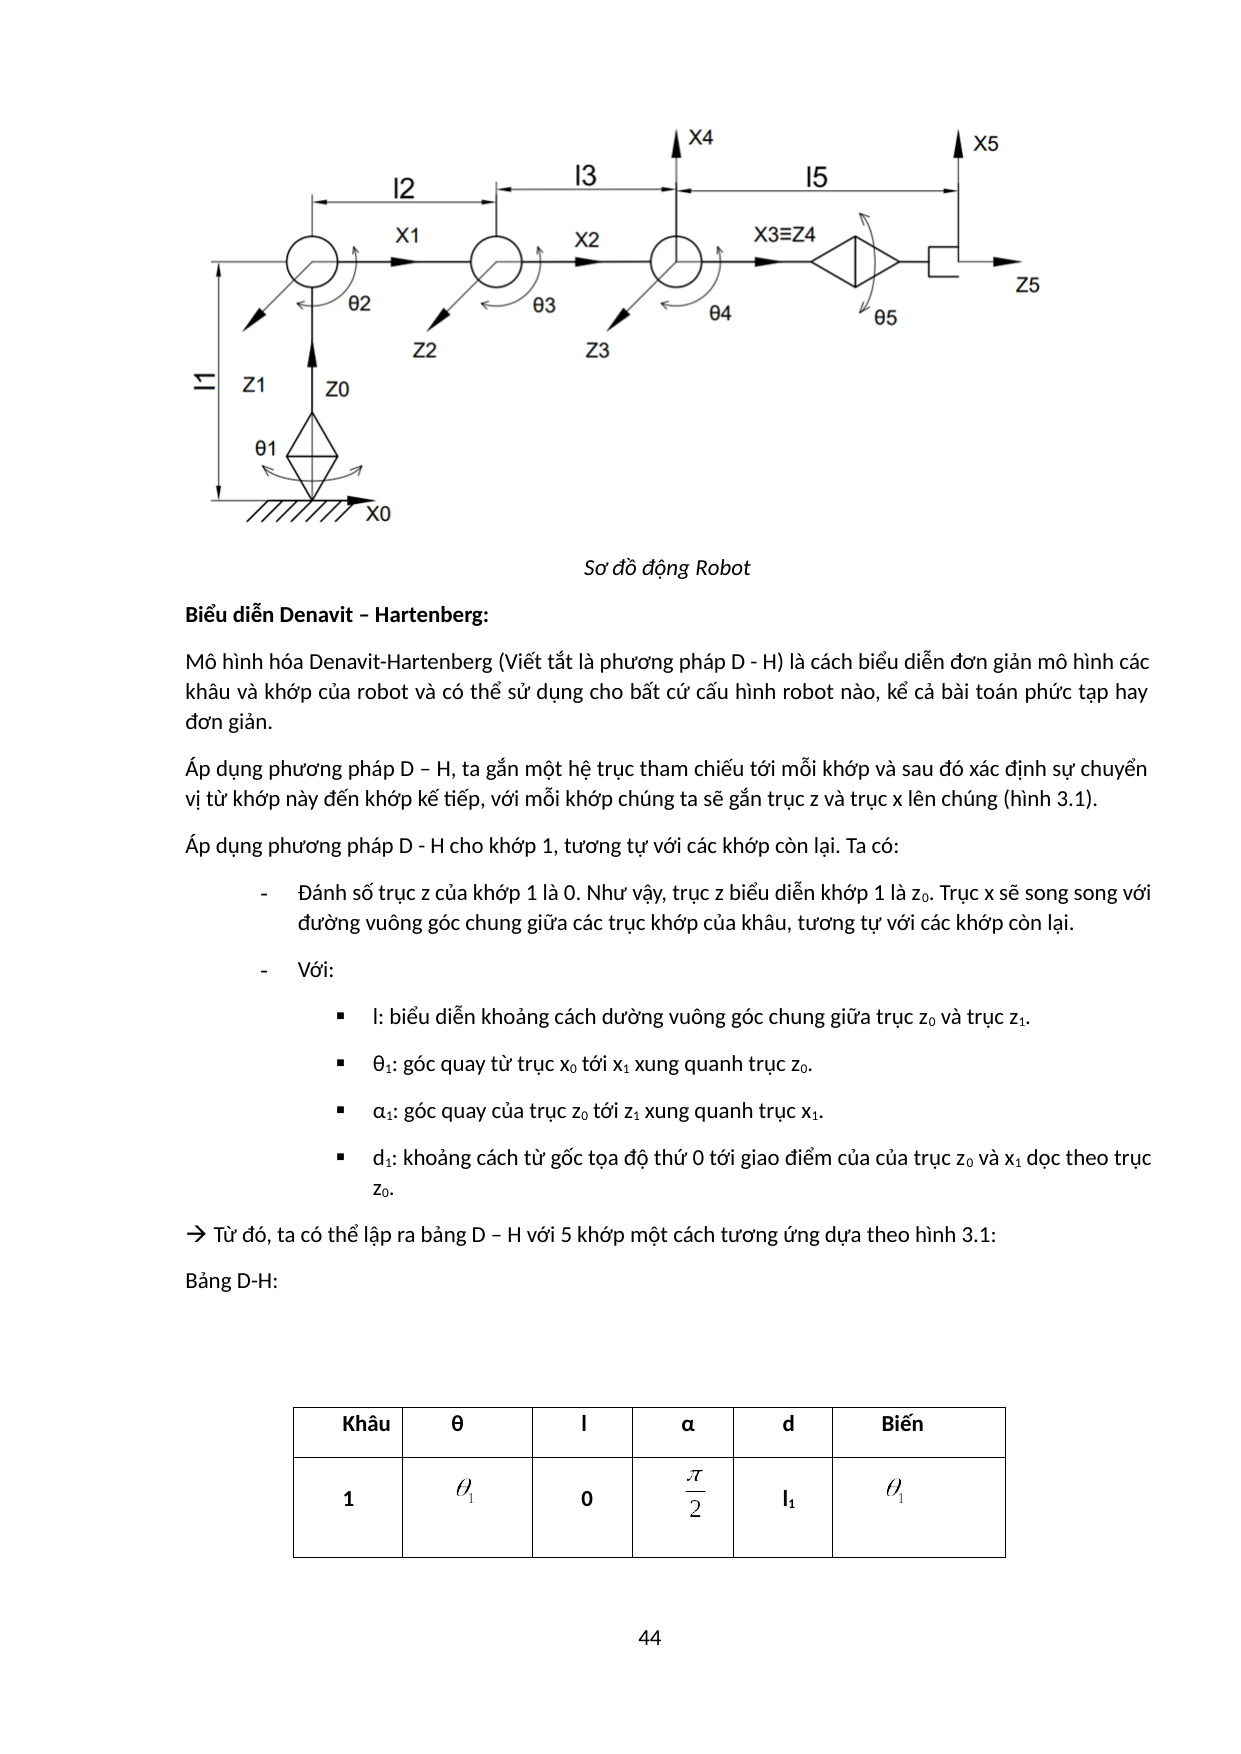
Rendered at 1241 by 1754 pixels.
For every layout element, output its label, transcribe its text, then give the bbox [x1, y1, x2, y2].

table_cell [633, 1458, 733, 1557]
table_cell [833, 1458, 1005, 1557]
text Mô hình hóa Denavit-Hartenberg (Viết tắt là phương pháp D - H) là cách biểu diễn đơn giản mô hình các khâu và khớp của robot và có thể sử dụng cho bất cứ cấu hình robot nào, kể cả bài toán phức tạp hay đơn giản. [185, 647, 1152, 735]
table_cell 0 [533, 1458, 632, 1557]
table_header Khâu [294, 1408, 402, 1457]
picture [185, 118, 1052, 535]
text Từ đó, ta có thể lập ra bảng D – H với 5 khớp một cách tương ứng dựa theo hình 3.1: [185, 1220, 1152, 1248]
table_cell 1 [294, 1458, 402, 1557]
table_cell l1 [734, 1458, 832, 1557]
list Đánh số trục z của khớp 1 là 0. Như vậy, trục z biểu diễn khớp 1 là z0. Trục x sẽ song song với đường vuông góc chung giữa các trục khớp của khâu, tương tự với các khớp còn lại. [260, 878, 1152, 936]
table_cell [403, 1458, 532, 1557]
text Biểu diễn Denavit – Hartenberg: [185, 600, 1152, 628]
list l: biểu diễn khoảng cách dường vuông góc chung giữa trục z0 và trục z1. [335, 1002, 1152, 1030]
list θ1: góc quay từ trục x0 tới x1 xung quanh trục z0. [335, 1049, 1152, 1077]
text Sơ đồ động Robot [185, 553, 1152, 581]
list α1: góc quay của trục z0 tới z1 xung quanh trục x1. [335, 1096, 1152, 1124]
text Bảng D-H: [185, 1267, 1152, 1294]
table_header d [734, 1408, 832, 1457]
text Áp dụng phương pháp D – H, ta gắn một hệ trục tham chiếu tới mỗi khớp và sau đó xác định sự chuyển vị từ khớp này đến khớp kế tiếp, với mỗi khớp chúng ta sẽ gắn trục z và trục x lên chúng (hình 3.1). [185, 754, 1152, 812]
list Với: [260, 955, 1152, 983]
table_header θ [403, 1408, 532, 1457]
list d1: khoảng cách từ gốc tọa độ thứ 0 tới giao điểm của của trục z0 và x1 dọc theo trục z0. [335, 1143, 1152, 1201]
table_header Biến [833, 1408, 1005, 1457]
table_header α [633, 1408, 733, 1457]
table_header l [533, 1408, 632, 1457]
text Áp dụng phương pháp D - H cho khớp 1, tương tự với các khớp còn lại. Ta có: [185, 831, 1152, 859]
